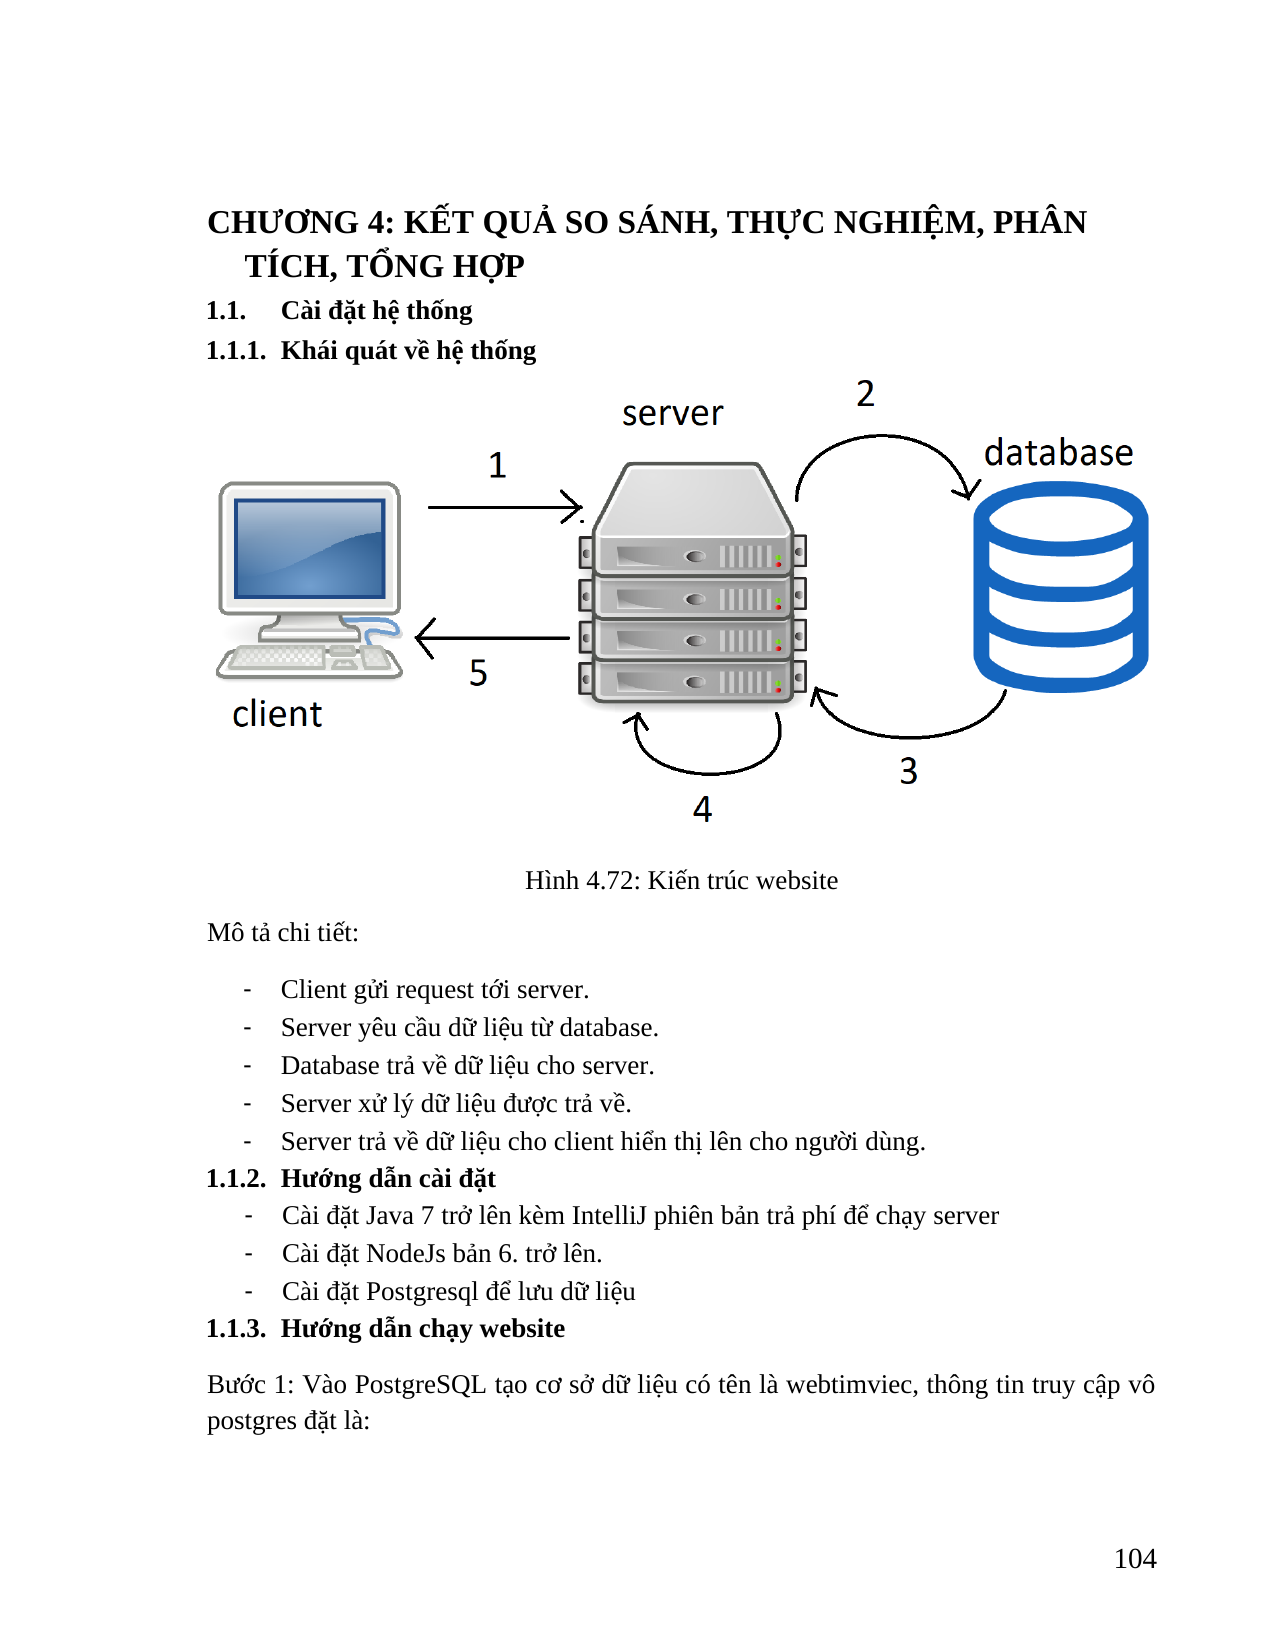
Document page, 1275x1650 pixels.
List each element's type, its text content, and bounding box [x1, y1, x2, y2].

list Server yêu cầu dữ liệu từ database. [243, 1011, 1157, 1044]
text Mô tả chi tiết: [207, 916, 1157, 947]
subtitle CHƯƠNG 4: KẾT QUẢ SO SÁNH, THỰC NGHIỆM, PHÂN TÍCH, TỔNG HỢP [207, 202, 1157, 284]
subtitle Khái quát về hệ thống [206, 334, 1157, 366]
list Server xử lý dữ liệu được trả về. [243, 1086, 1157, 1119]
picture [206, 370, 1157, 839]
list Server trả về dữ liệu cho client hiển thị lên cho người dùng. [243, 1124, 1157, 1157]
list Client gửi request tới server. [243, 973, 1157, 1006]
list Cài đặt Java 7 trở lên kèm IntelliJ phiên bản trả phí để chạy server [244, 1198, 1157, 1231]
list Cài đặt Postgresql để lưu dữ liệu [244, 1274, 1157, 1307]
list Hướng dẫn cài đặt [206, 1162, 1157, 1193]
text Bước 1: Vào PostgreSQL tạo cơ sở dữ liệu có tên là webtimviec, thông tin truy cập vô postgres đặt là: [207, 1368, 1157, 1435]
subtitle Cài đặt hệ thống [206, 294, 1157, 326]
list Database trả về dữ liệu cho server. [243, 1048, 1157, 1082]
list Hướng dẫn chạy website [206, 1312, 1157, 1343]
list Cài đặt NodeJs bản 6. trở lên. [244, 1236, 1157, 1269]
